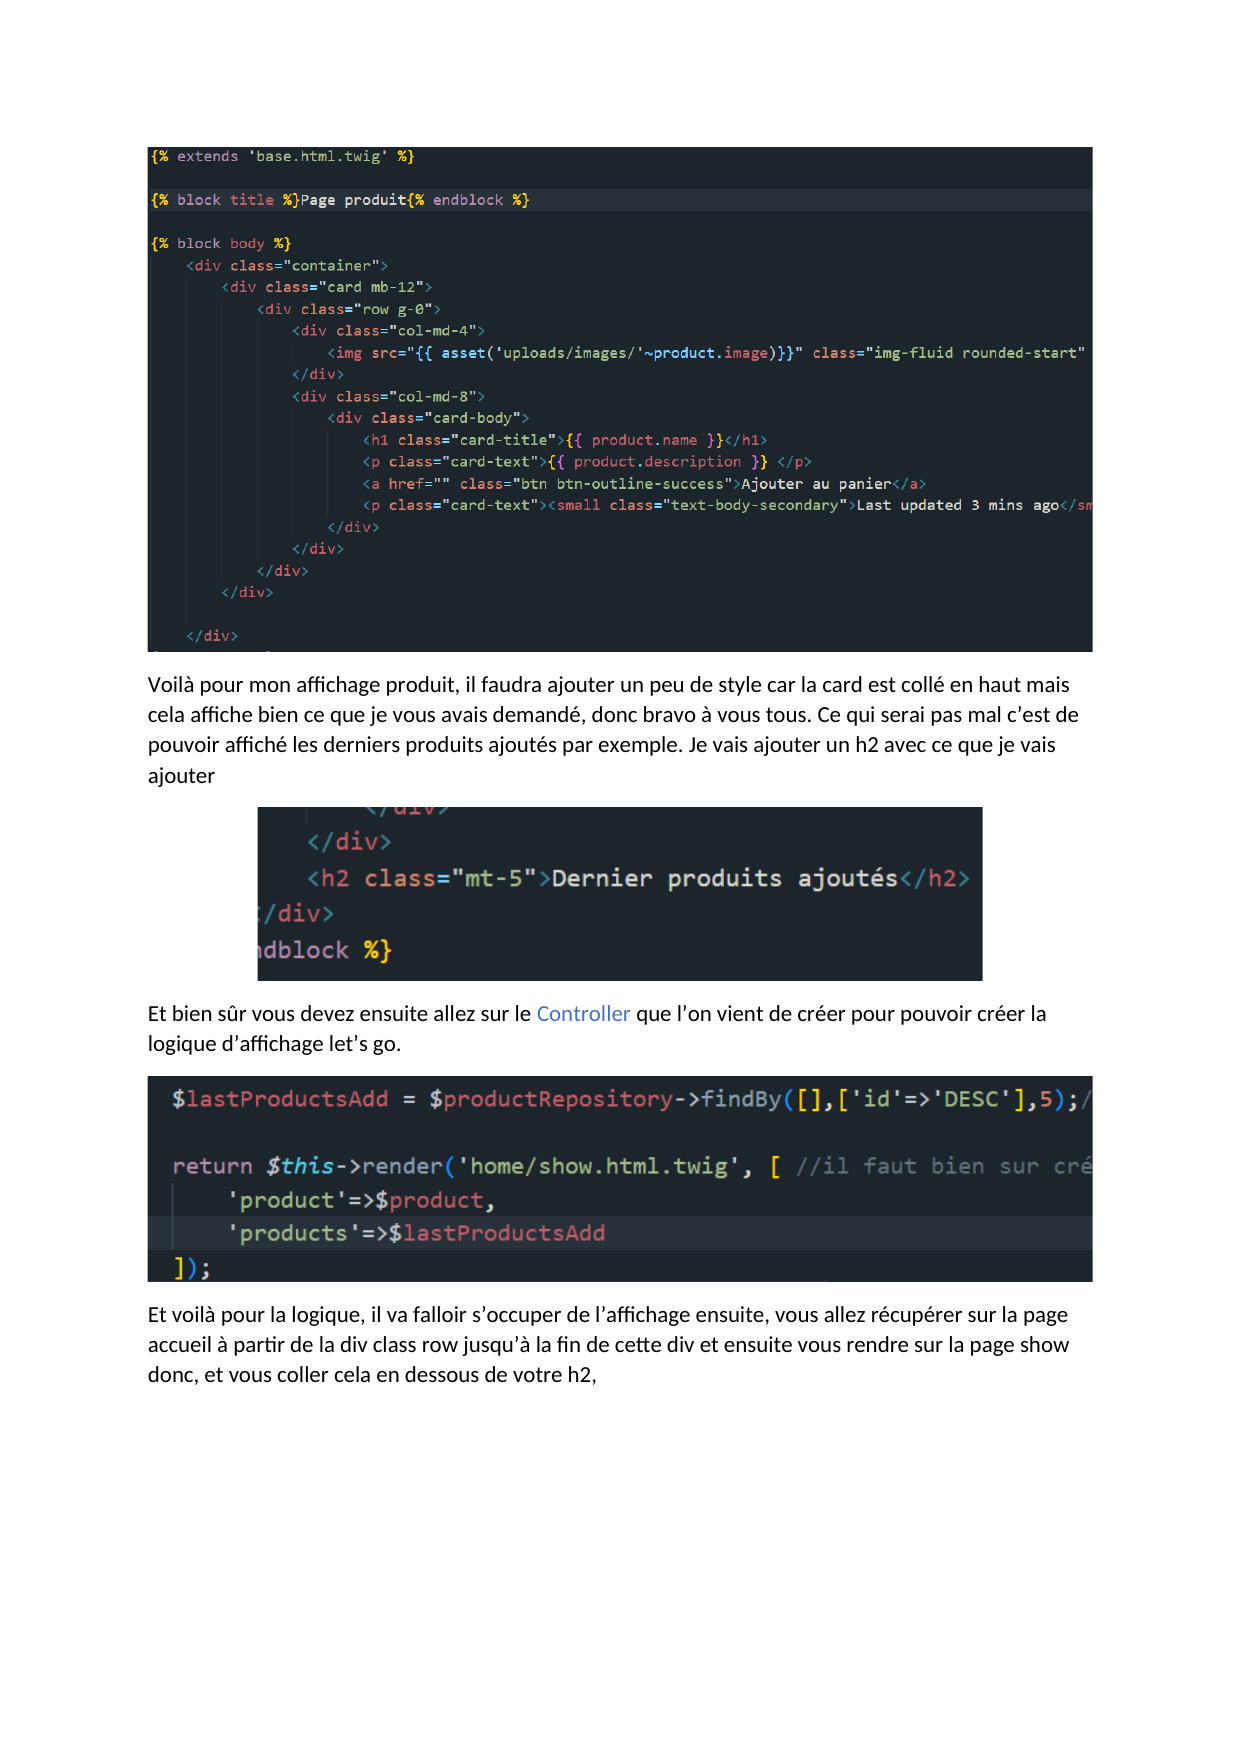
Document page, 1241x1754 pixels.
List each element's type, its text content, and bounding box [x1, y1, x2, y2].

text Et bien sûr vous devez ensuite allez sur le Controller que l’on vient de créer pour pouvoir créer la logique d’affichage let’s go. [148, 999, 1093, 1057]
picture [257, 807, 983, 981]
text Et voilà pour la logique, il va falloir s’occuper de l’affichage ensuite, vous allez récupérer sur la page accueil à partir de la div class row jusqu’à la fin de cette div et ensuite vous rendre sur la page show donc, et vous coller cela en dessous de votre h2, [148, 1300, 1093, 1389]
picture [147, 147, 1093, 652]
text Voilà pour mon affichage produit, il faudra ajouter un peu de style car la card est collé en haut mais cela affiche bien ce que je vous avais demandé, donc bravo à vous tous. Ce qui serai pas mal c’est de pouvoir affiché les derniers produits ajoutés par exemple. Je vais ajouter un h2 avec ce que je vais ajouter [148, 670, 1093, 789]
picture [147, 1076, 1093, 1282]
